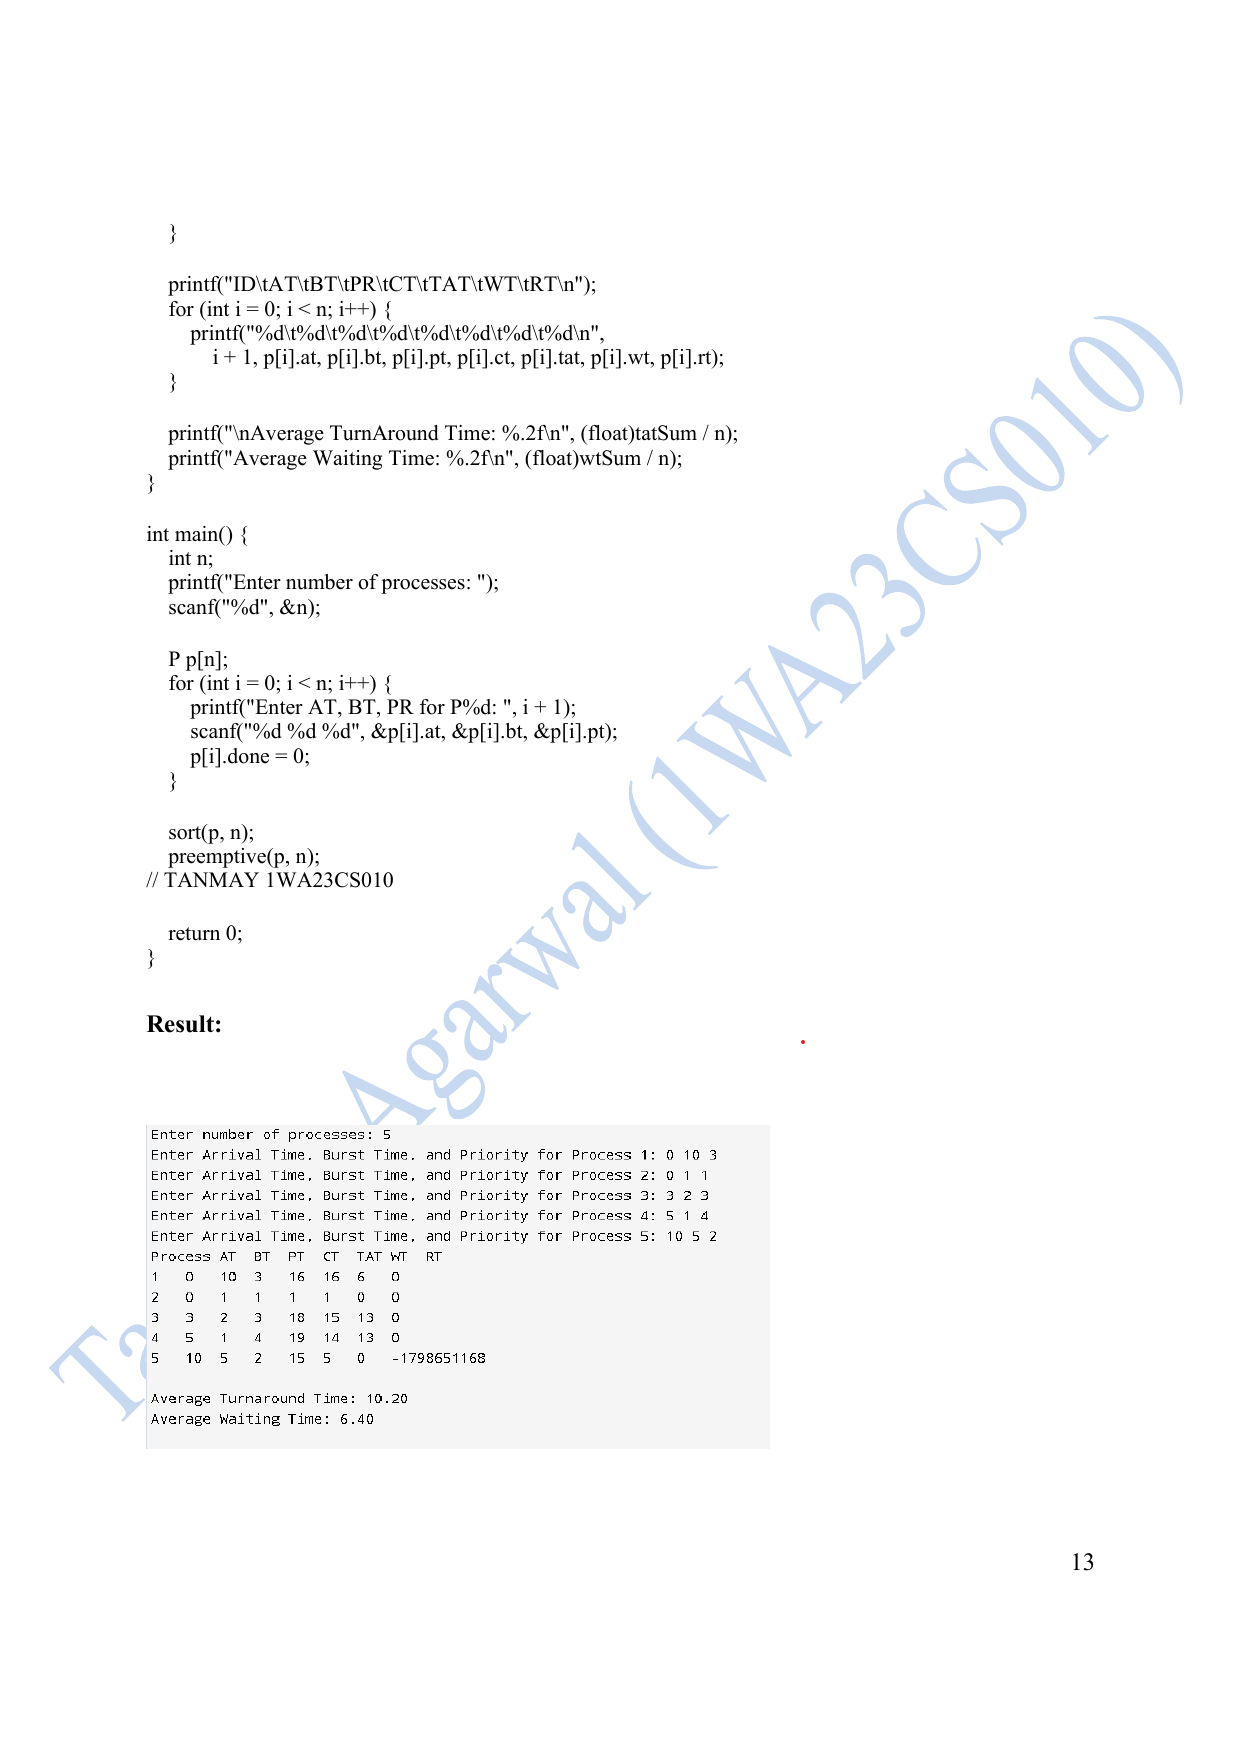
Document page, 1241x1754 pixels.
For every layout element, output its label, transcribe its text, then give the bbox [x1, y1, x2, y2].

text for (int i = 0; i < n; i++) { [146, 671, 1102, 695]
text printf("Average Waiting Time: %.2f\n", (float)wtSum / n); [146, 446, 1102, 470]
text p[i].done = 0; [146, 744, 1102, 768]
text scanf("%d", &n); [146, 594, 1102, 619]
text printf("ID\tAT\tBT\tPR\tCT\tTAT\tWT\tRT\n"); [146, 272, 1102, 296]
text } [146, 768, 1102, 792]
text scanf("%d %d %d", &p[i].at, &p[i].bt, &p[i].pt); [146, 719, 1102, 744]
text int n; [146, 546, 1102, 570]
text } [146, 220, 1102, 244]
text int main() { [146, 522, 1102, 546]
text } [146, 369, 1102, 393]
text sort(p, n); [146, 820, 1102, 844]
text printf("%d\t%d\t%d\t%d\t%d\t%d\t%d\t%d\n", [146, 321, 1102, 345]
text i + 1, p[i].at, p[i].bt, p[i].pt, p[i].ct, p[i].tat, p[i].wt, p[i].rt); [146, 345, 1102, 369]
picture [146, 1040, 807, 1449]
text } [146, 470, 1102, 494]
text return 0; [146, 920, 1102, 945]
text P p[n]; [146, 647, 1102, 671]
text } [146, 945, 1102, 969]
text printf("Enter AT, BT, PR for P%d: ", i + 1); [146, 695, 1102, 719]
text preemptive(p, n); [146, 844, 1102, 868]
text // TANMAY 1WA23CS010 [146, 868, 1102, 893]
text printf("\nAverage TurnAround Time: %.2f\n", (float)tatSum / n); [146, 421, 1102, 446]
text printf("Enter number of processes: "); [146, 570, 1102, 594]
text for (int i = 0; i < n; i++) { [146, 296, 1102, 321]
